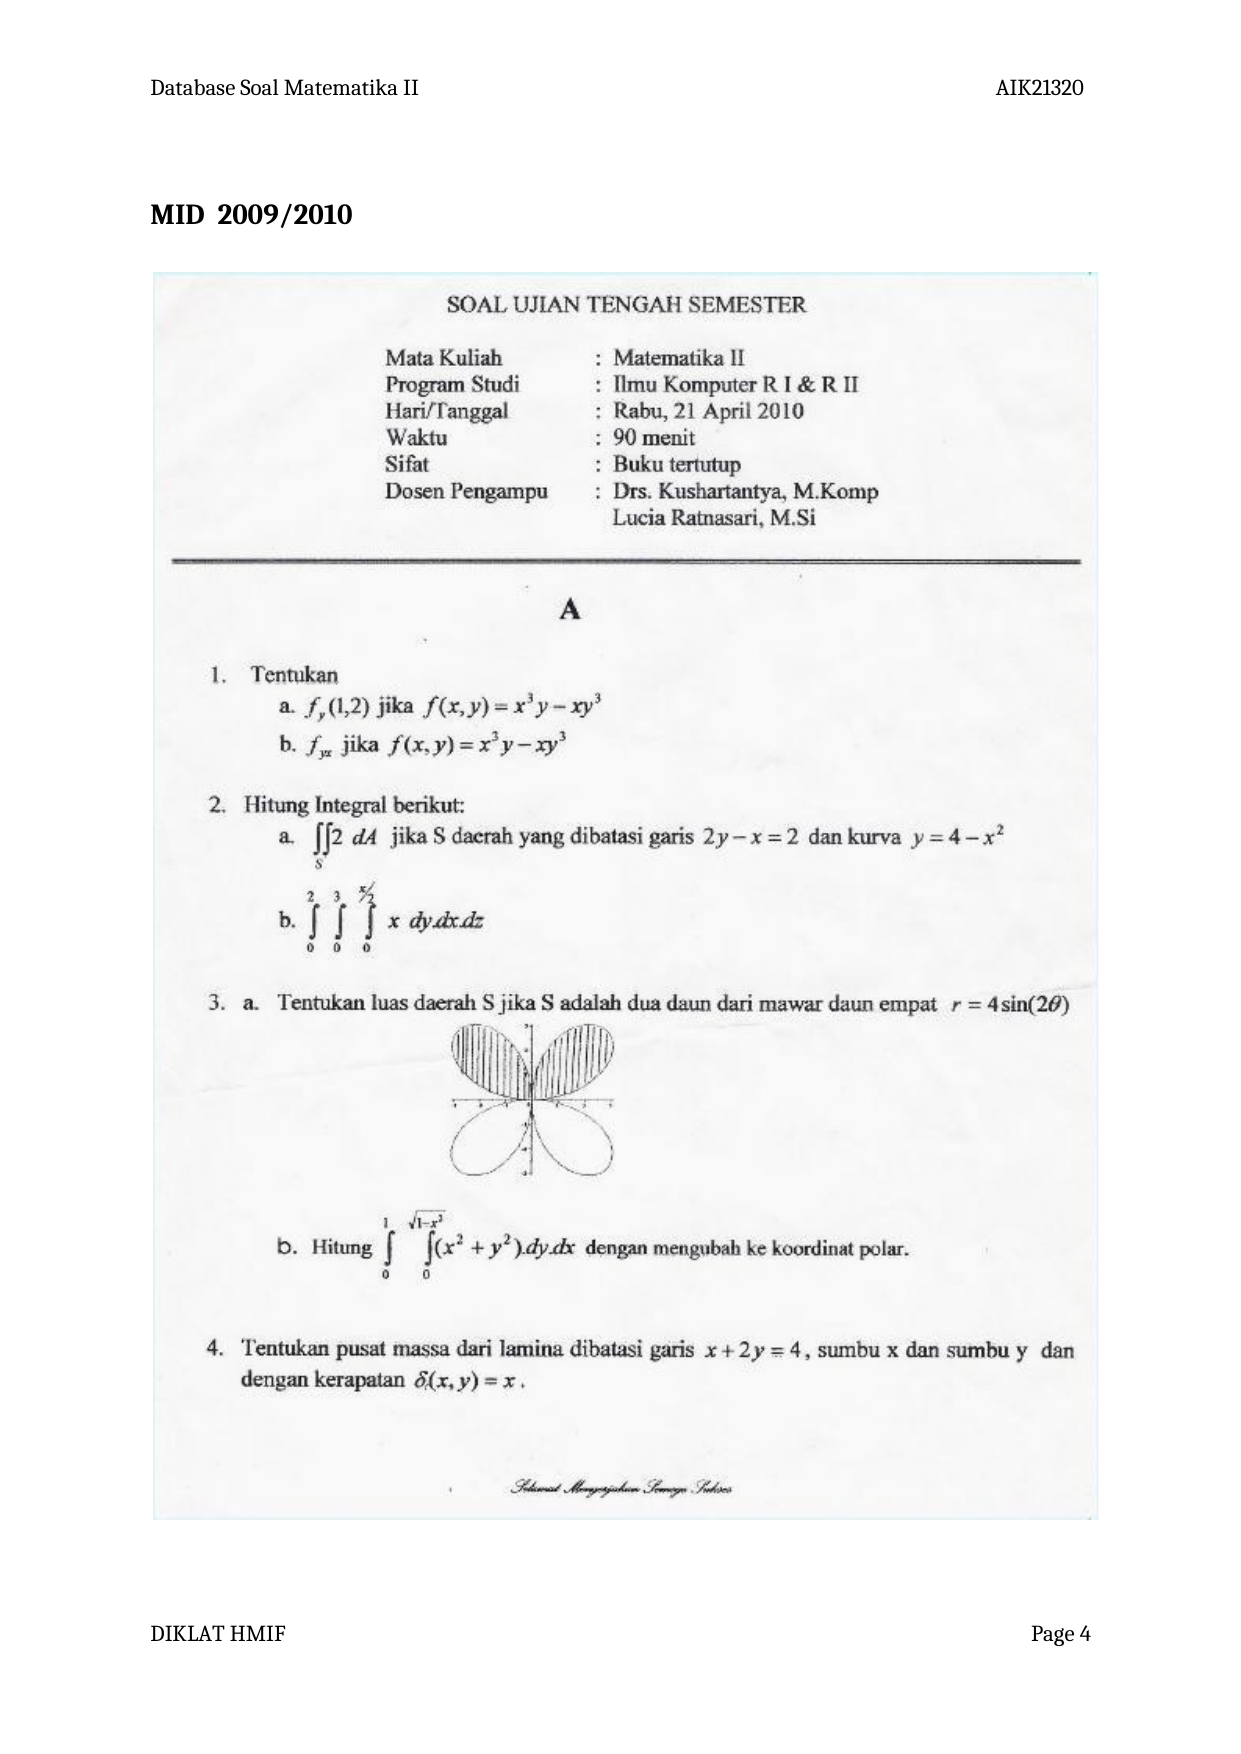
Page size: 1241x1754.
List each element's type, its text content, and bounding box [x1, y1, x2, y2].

picture [153, 272, 1099, 1520]
text MID 2009/2010 [150, 198, 1144, 232]
